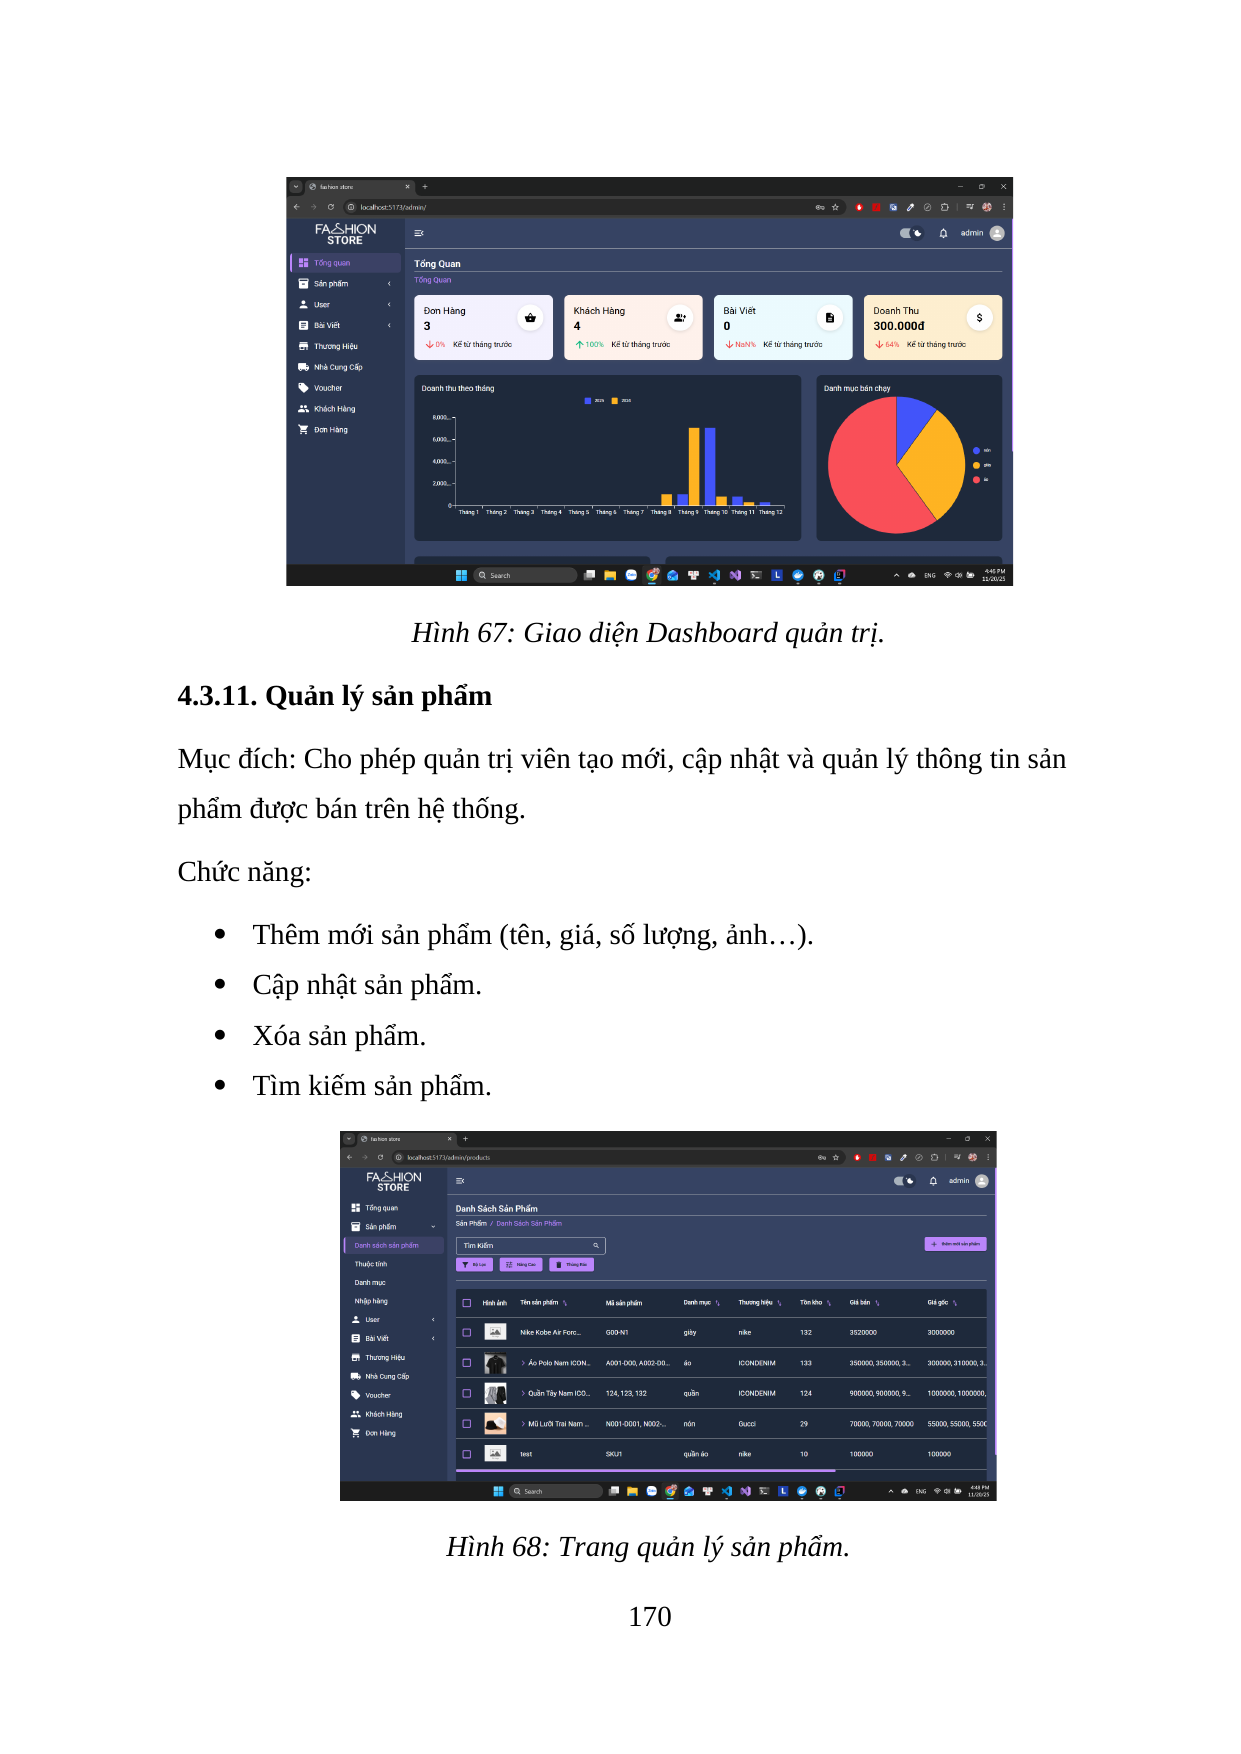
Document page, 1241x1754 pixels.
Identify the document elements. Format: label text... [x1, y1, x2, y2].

text Chức năng: [177, 854, 1122, 887]
list Tìm kiếm sản phẩm. [215, 1068, 1122, 1102]
text Mục đích: Cho phép quản trị viên tạo mới, cập nhật và quản lý thông tin sản phẩm được bán trên hệ thống. [177, 741, 1122, 825]
list Xóa sản phẩm. [215, 1018, 1122, 1051]
list Thêm mới sản phẩm (tên, giá, số lượng, ảnh…). [215, 917, 1122, 950]
picture [286, 177, 1014, 586]
picture [340, 1131, 997, 1501]
subtitle 4.3.11. Quản lý sản phẩm [177, 678, 1122, 712]
list Cập nhật sản phẩm. [215, 967, 1122, 1001]
text Hình 68: Trang quản lý sản phẩm. [177, 1529, 1122, 1563]
text Hình 67: Giao diện Dashboard quản trị. [177, 615, 1122, 649]
